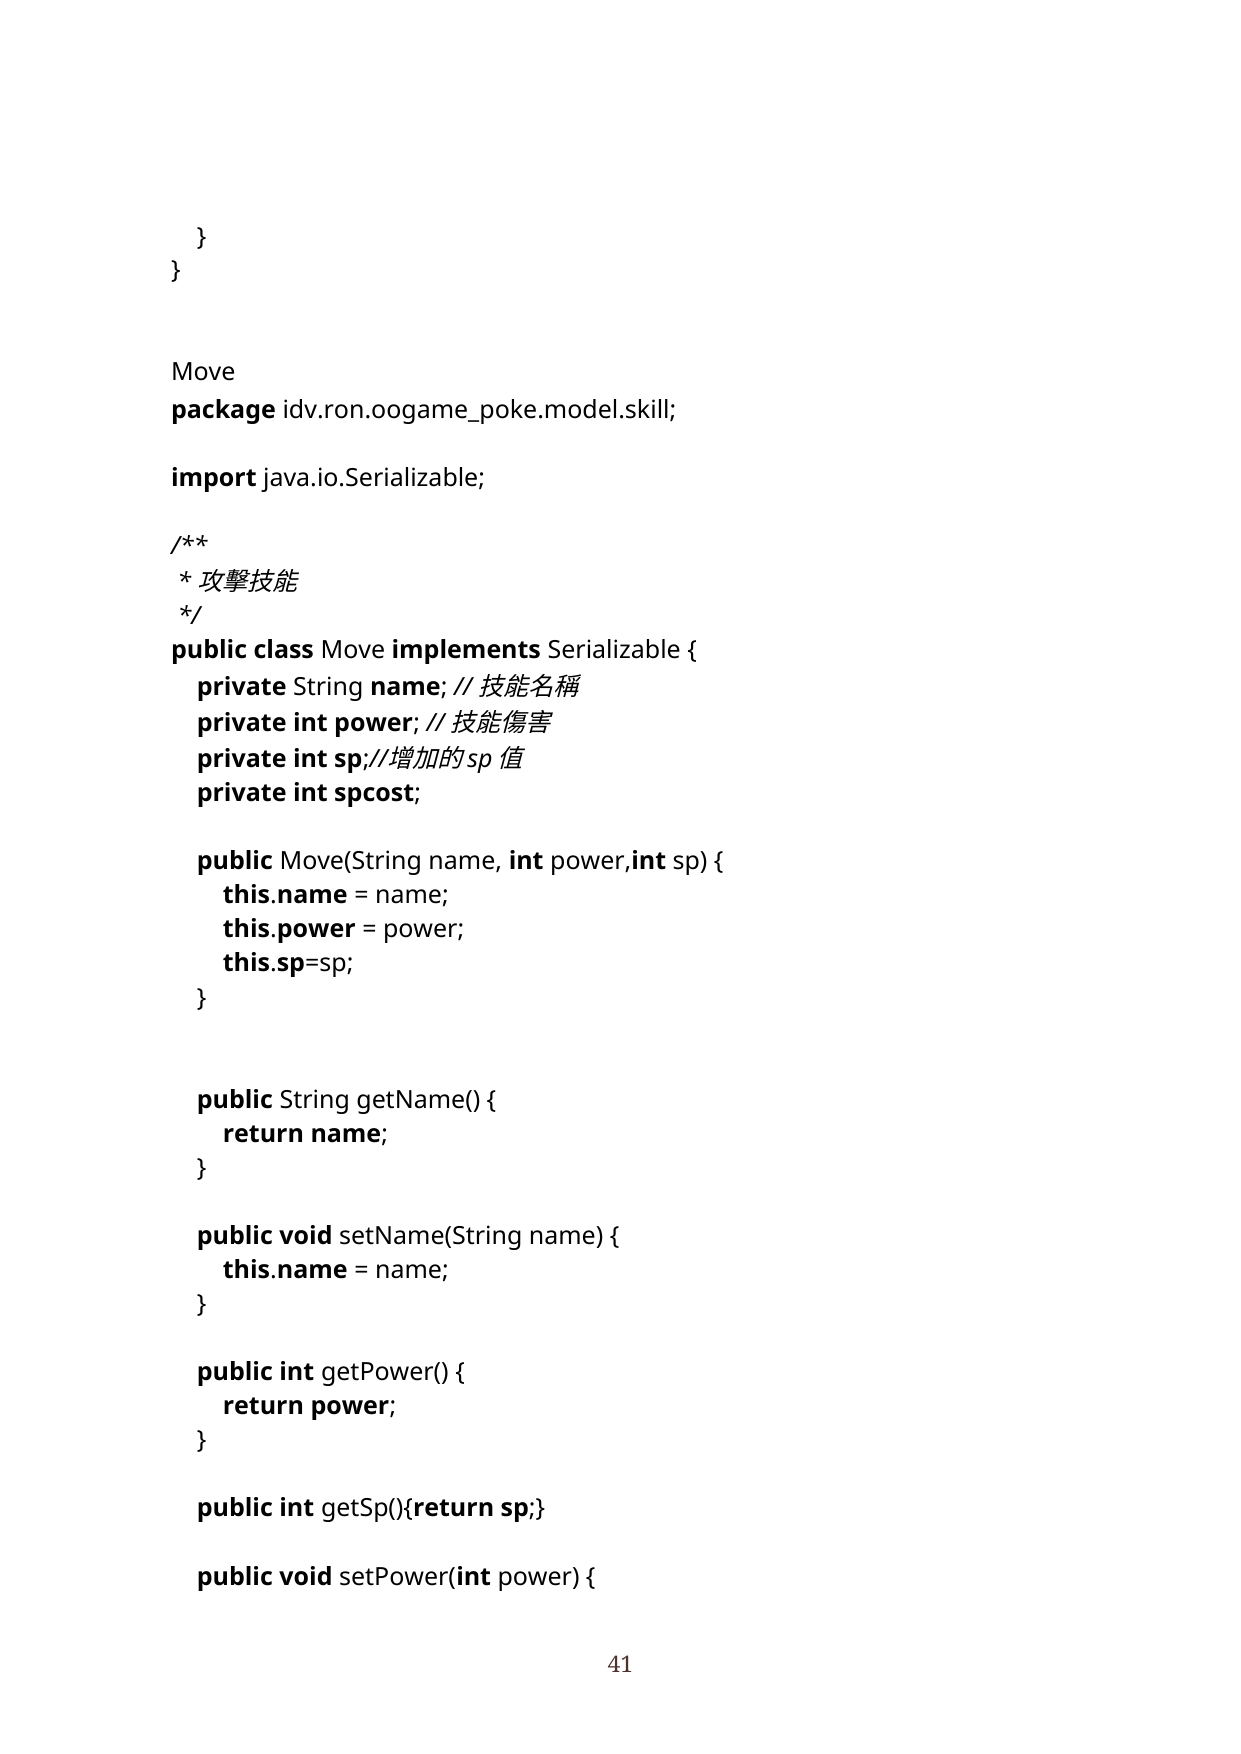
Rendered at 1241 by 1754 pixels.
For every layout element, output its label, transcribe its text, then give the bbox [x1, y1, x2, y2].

subtitle Move [171, 354, 1069, 388]
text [171, 391, 1069, 1592]
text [171, 150, 1069, 286]
